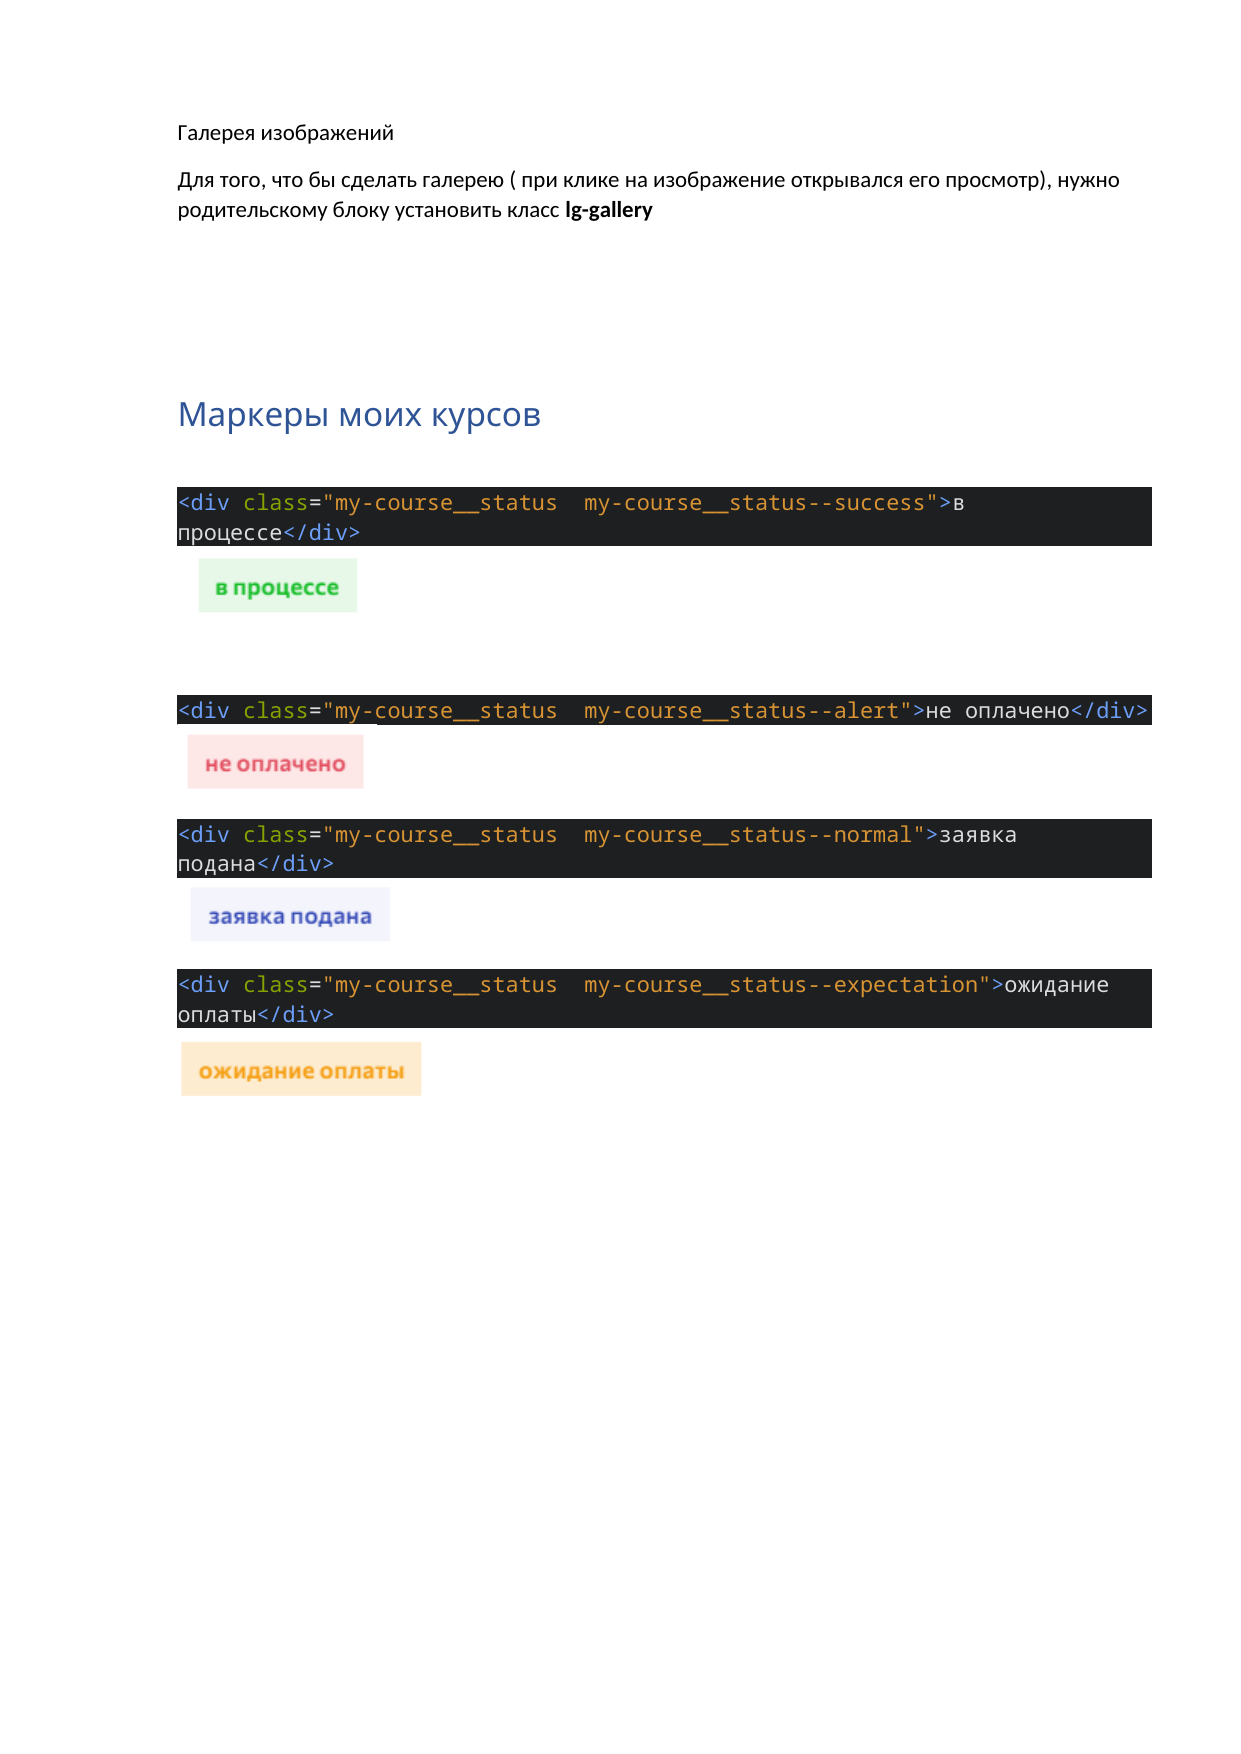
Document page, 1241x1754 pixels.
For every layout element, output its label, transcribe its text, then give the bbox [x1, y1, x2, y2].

picture [177, 546, 370, 630]
text Галерея изображений [177, 118, 1152, 146]
picture [177, 878, 409, 951]
text <div class="my-course__status my-course__status--success">в процессе</div> [177, 487, 1152, 546]
picture [177, 1028, 428, 1112]
subtitle Маркеры моих курсов [177, 391, 1152, 436]
text Для того, что бы сделать галерею ( при клике на изображение открывался его просмотр), нужно родительскому блоку установить класс lg-gallery [177, 165, 1152, 223]
text <div class="my-course__status my-course__status--normal">заявка подана</div> [177, 819, 1152, 878]
text <div class="my-course__status my-course__status--alert">не оплачено</div> [177, 695, 1152, 725]
picture [177, 724, 378, 800]
text <div class="my-course__status my-course__status--expectation">ожидание оплаты</div> [177, 969, 1152, 1028]
